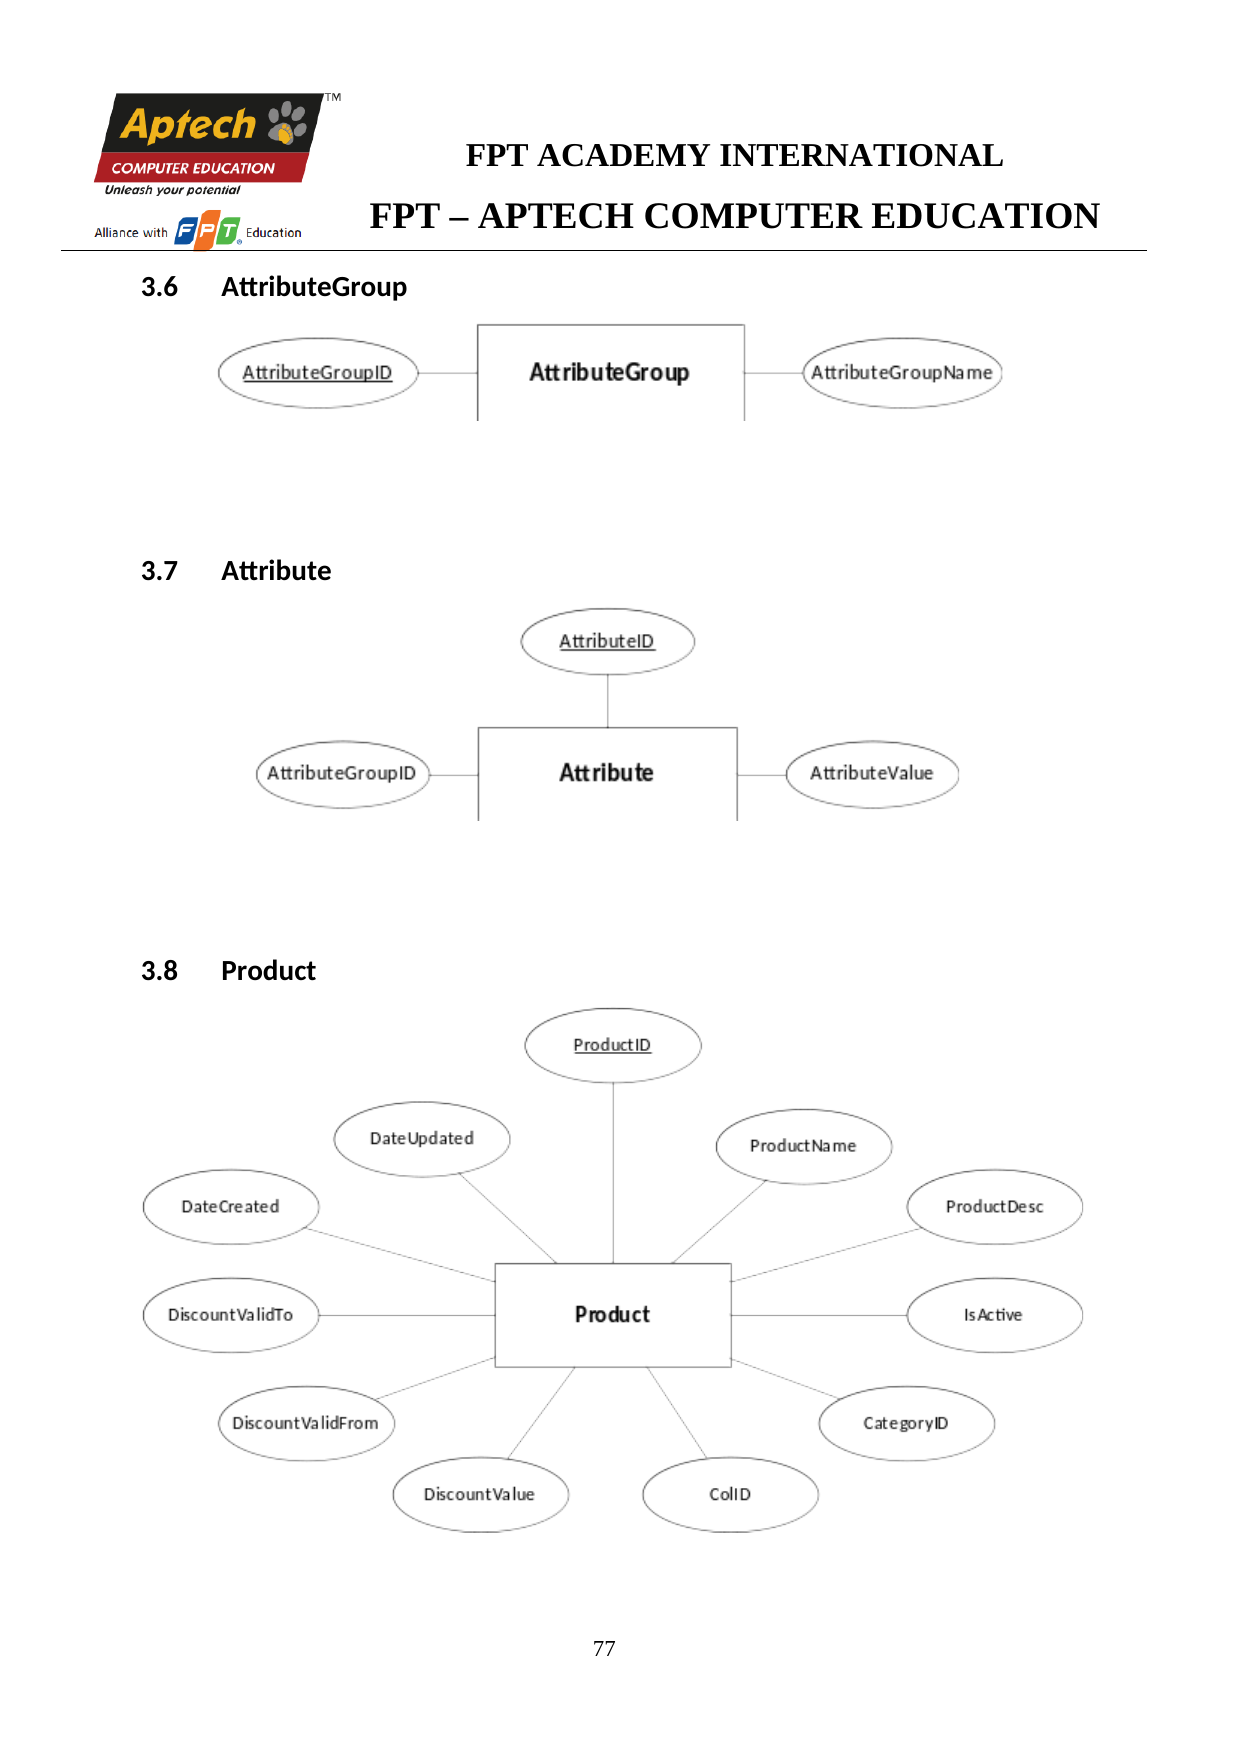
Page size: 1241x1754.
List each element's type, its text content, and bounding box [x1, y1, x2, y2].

subtitle 3.8 Product [141, 952, 1105, 988]
picture [90, 251, 141, 256]
subtitle 3.6 AttributeGroup [141, 150, 1105, 250]
picture [90, 86, 344, 250]
subtitle 3.7 Attribute [141, 552, 1105, 588]
subtitle 3.6 AttributeGroup [141, 251, 1105, 304]
